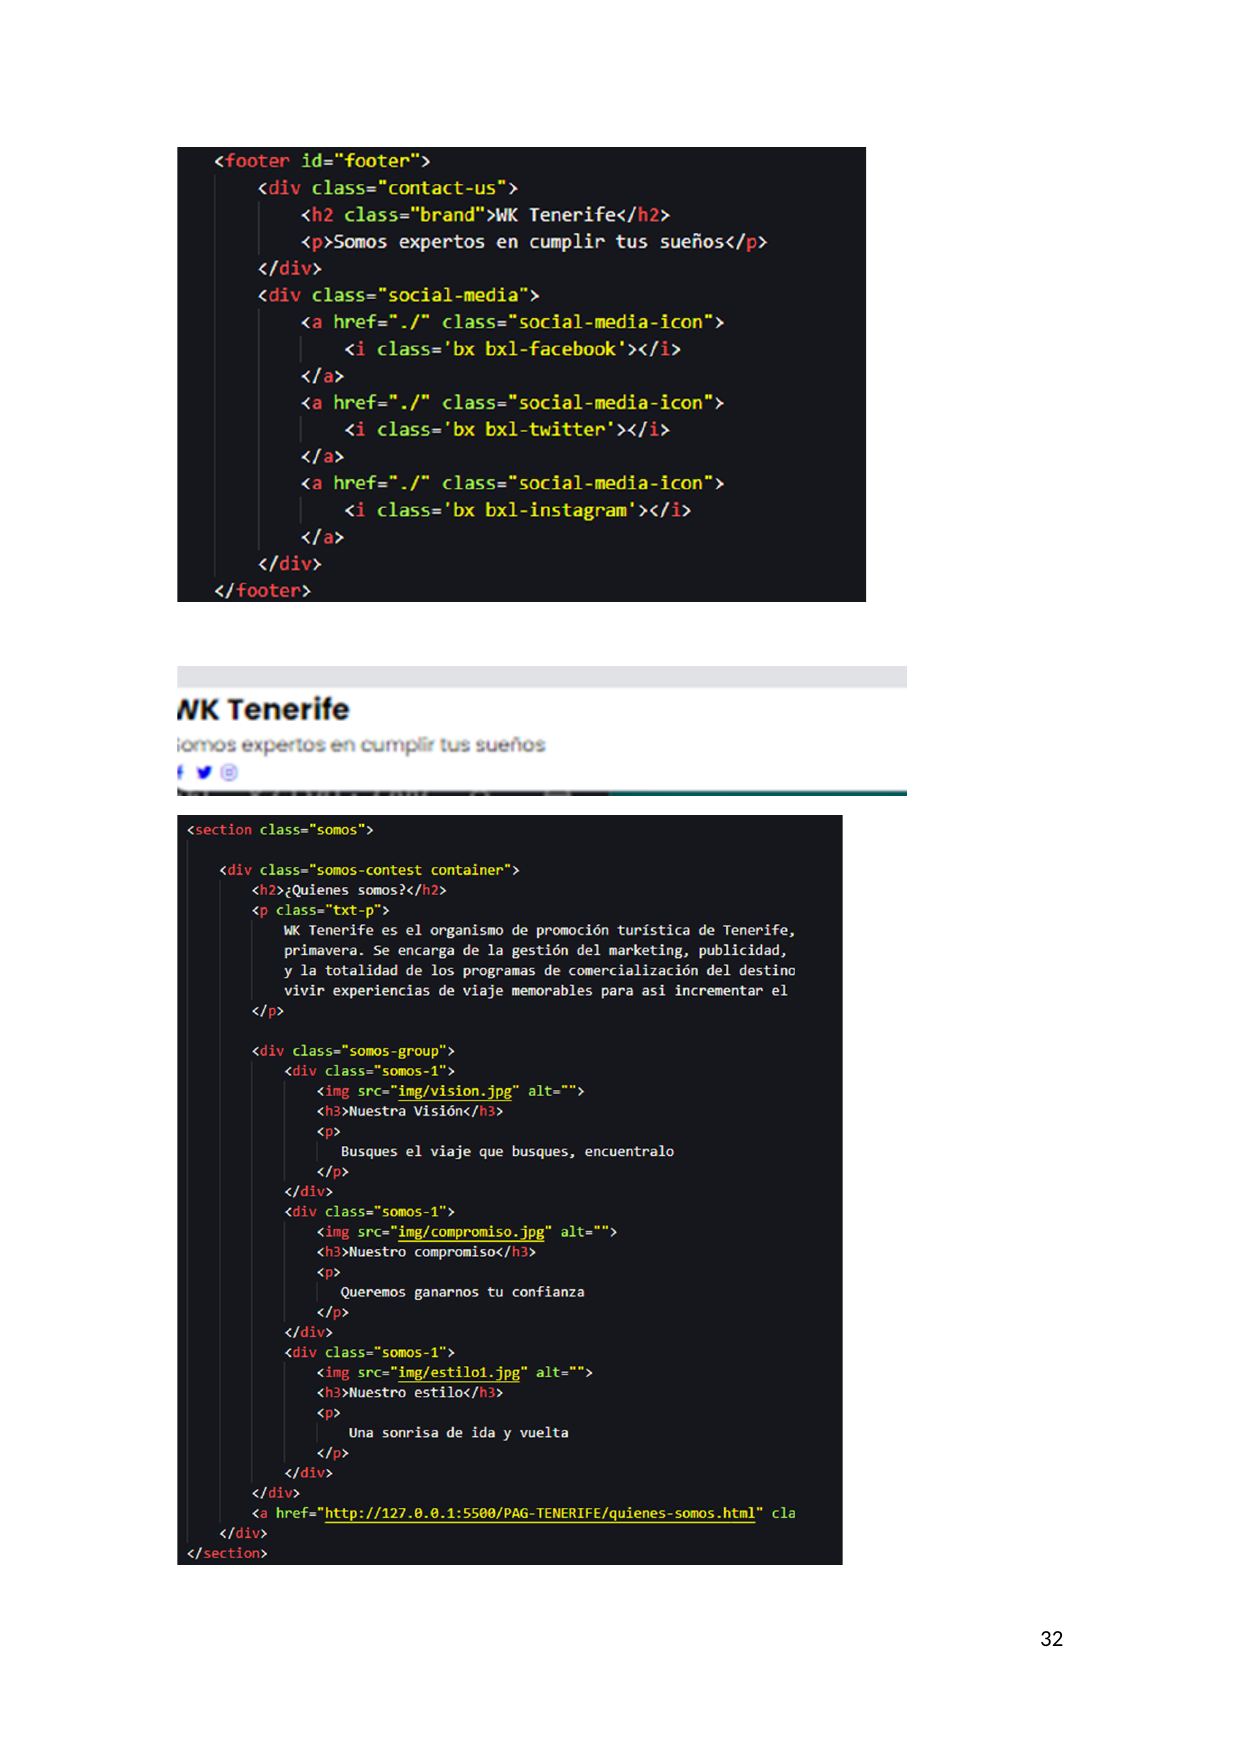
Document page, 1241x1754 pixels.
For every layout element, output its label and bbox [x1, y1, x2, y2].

picture [177, 147, 867, 602]
picture [177, 815, 843, 1565]
picture [177, 666, 907, 796]
